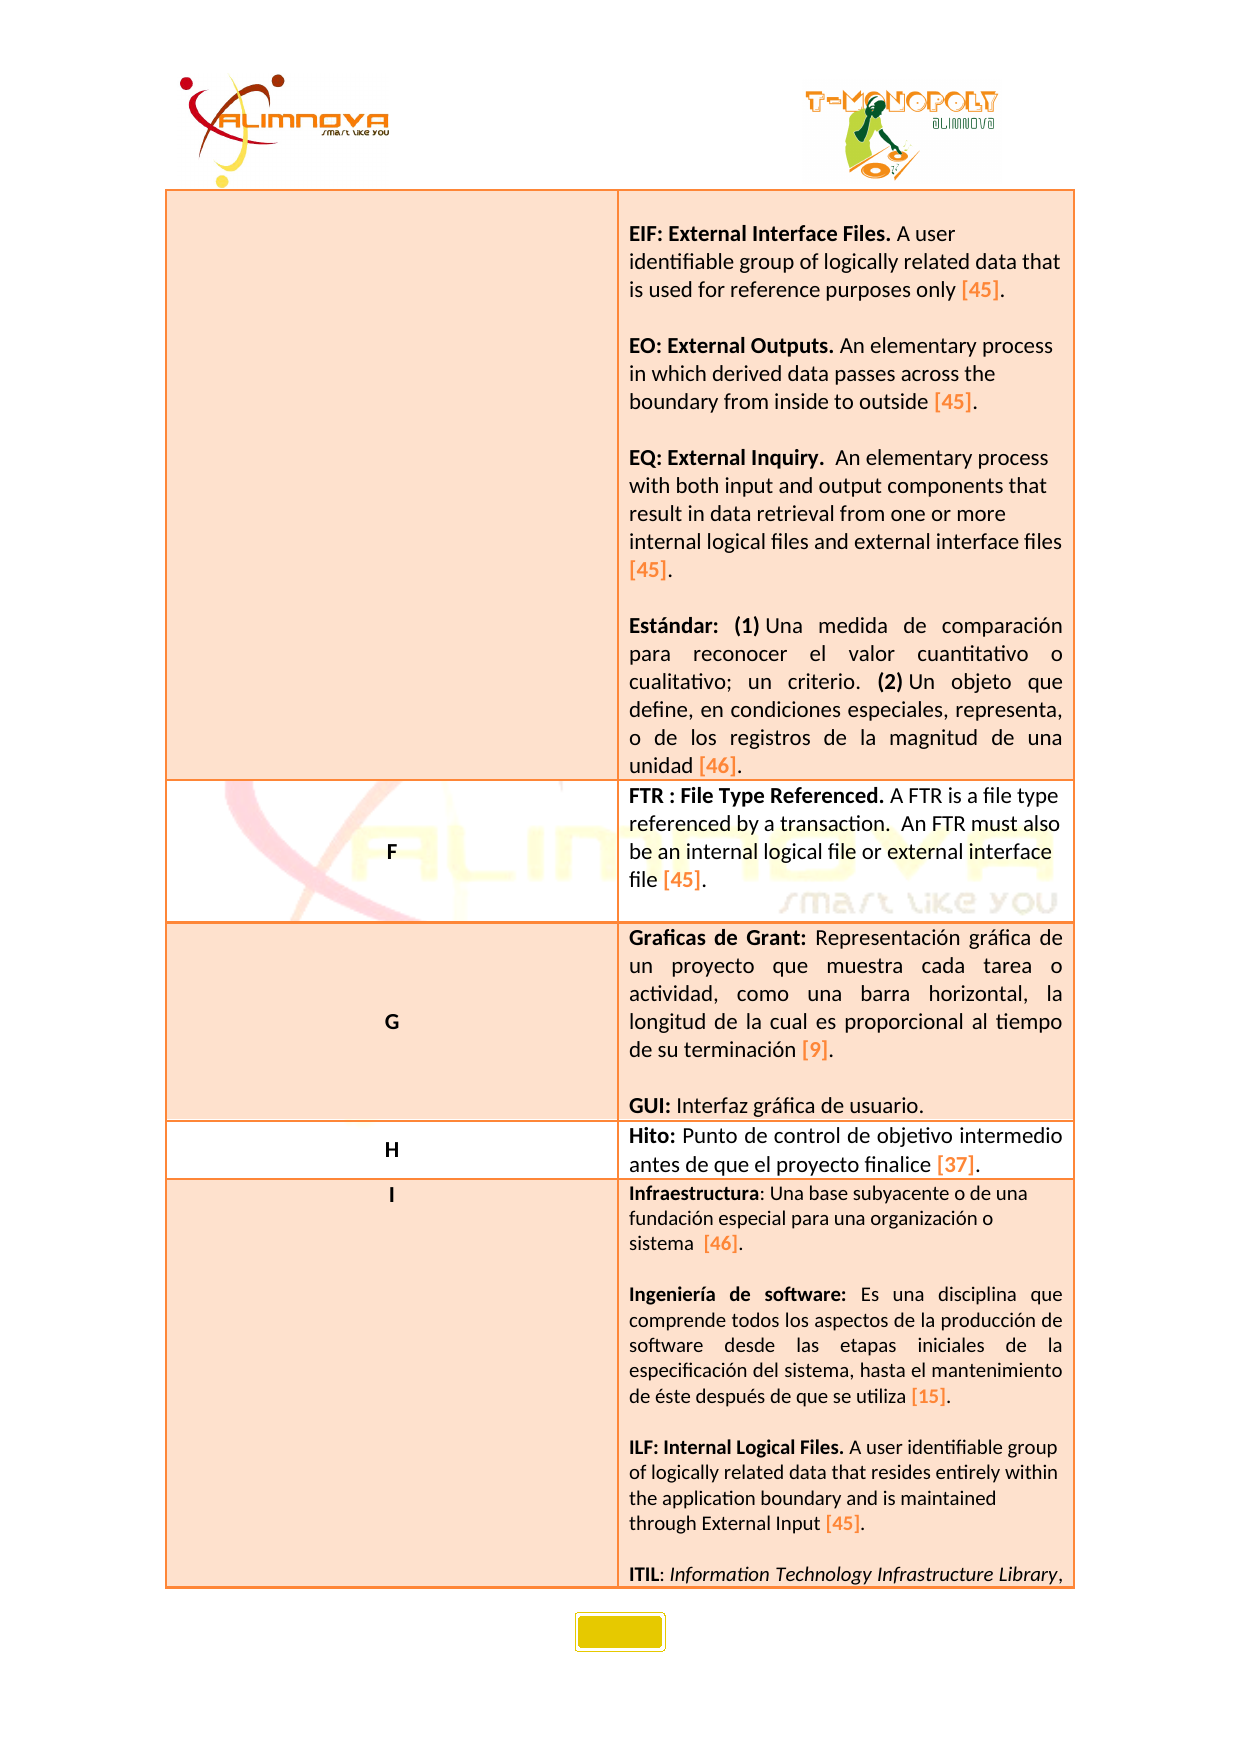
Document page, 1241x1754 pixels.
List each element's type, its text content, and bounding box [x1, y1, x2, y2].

picture [177, 73, 389, 189]
table_cell E [167, 191, 617, 779]
table_cell G [167, 924, 617, 1119]
table_cell Graficas de Grant: Representación gráfica de un proyecto que muestra cada tarea o actividad, como una barra horizontal, la longitud de la cual es proporcional al tiempo de su terminación . GUI: Interfaz gráfica de usuario. [619, 924, 1073, 1119]
picture [802, 79, 1002, 184]
table_cell F [167, 781, 617, 921]
table_cell H [167, 1122, 617, 1178]
table_cell I [167, 1180, 617, 1586]
